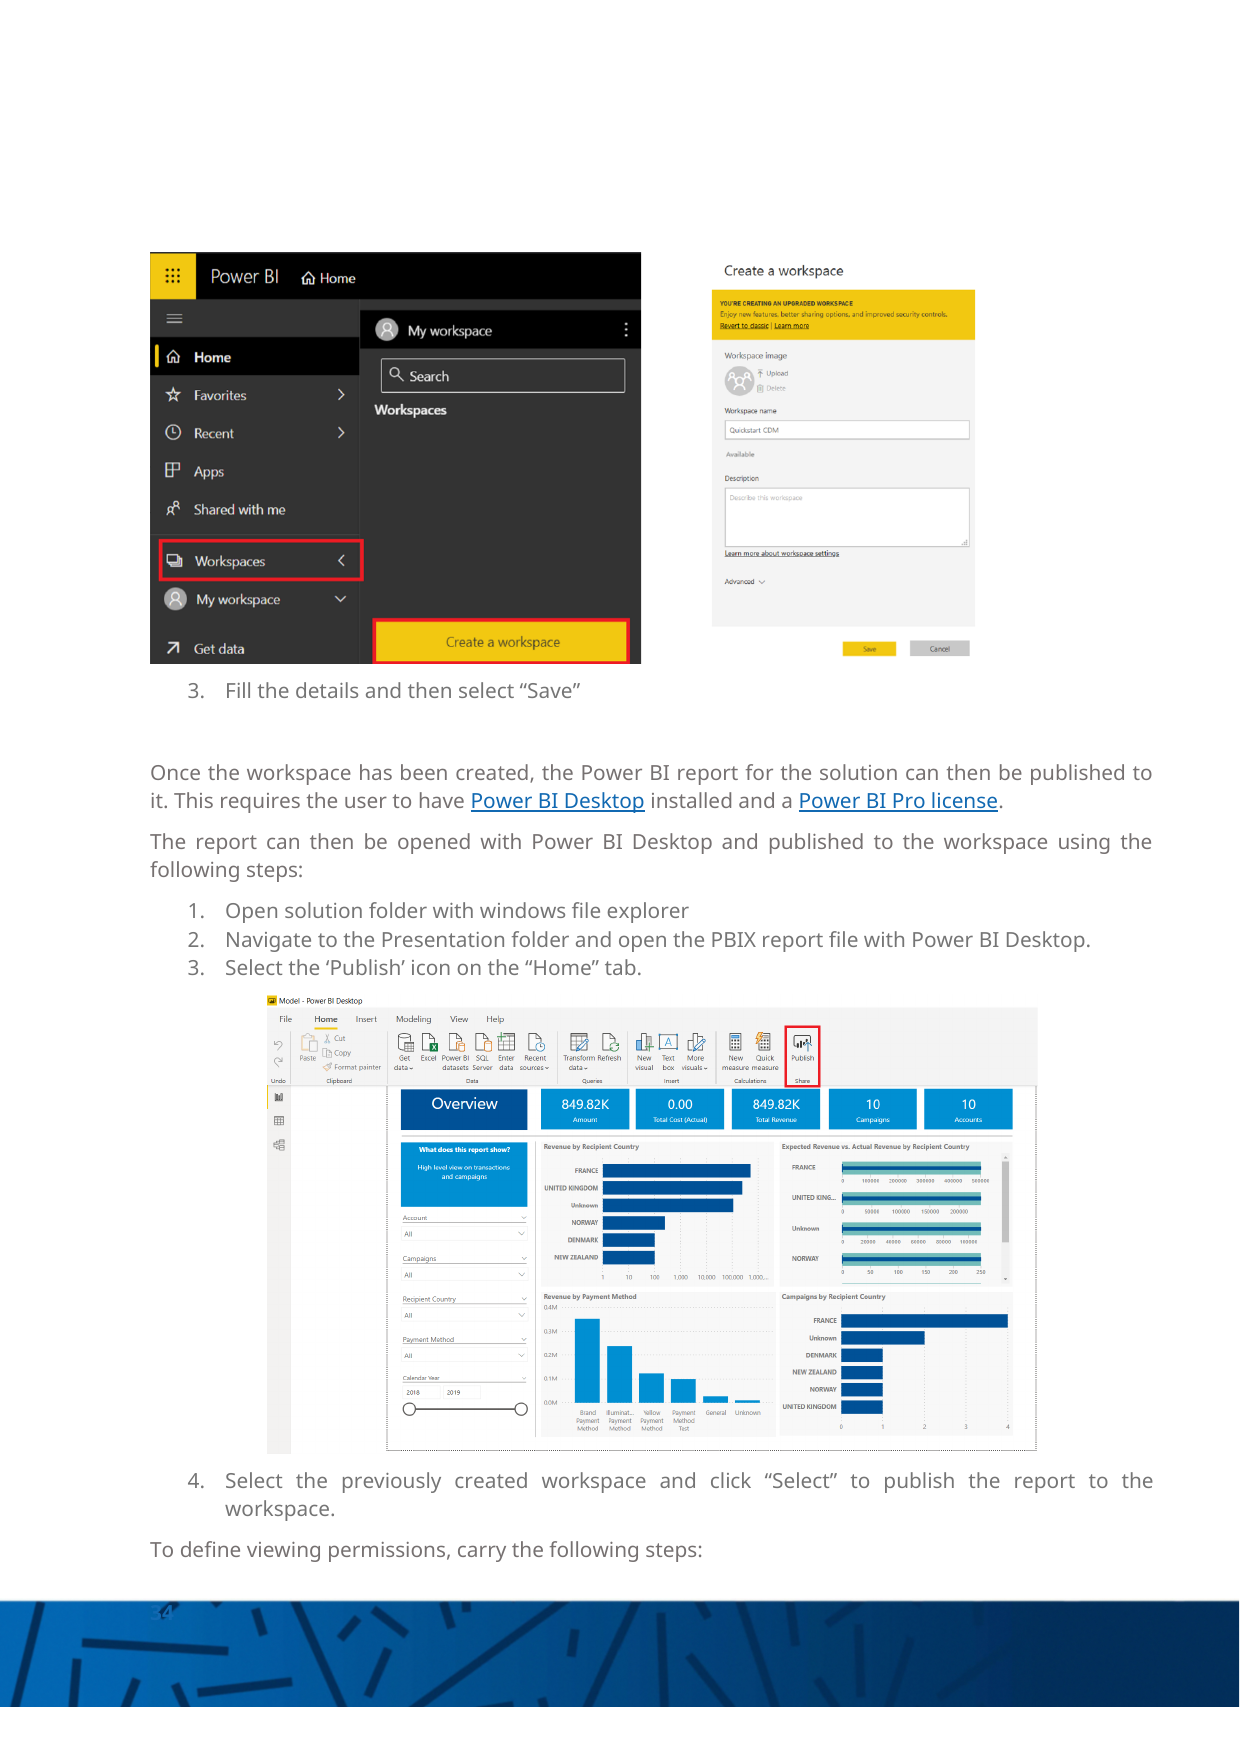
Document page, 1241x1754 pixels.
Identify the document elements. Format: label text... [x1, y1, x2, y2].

picture [150, 252, 642, 664]
list Select the ‘Publish’ icon on the “Home” tab. [187, 953, 1155, 982]
list Open solution folder with windows file explorer [187, 896, 1155, 925]
text To define viewing permissions, carry the following steps: [150, 1535, 1155, 1563]
text Once the workspace has been created, the Power BI report for the solution can then be published to it. This requires the user to have Power BI Desktop installed and a Power BI Pro license. [150, 758, 1155, 814]
picture [267, 994, 1038, 1454]
list Navigate to the Presentation folder and open the PBIX report file with Power BI Desktop. [187, 925, 1155, 953]
list Select the previously created workspace and click “Select” to publish the report to the workspace. [187, 1466, 1155, 1523]
text The report can then be opened with Power BI Desktop and published to the workspace using the following steps: [150, 827, 1155, 884]
list Fill the details and then select “Save” [187, 676, 1155, 704]
picture [0, 1598, 1240, 1707]
picture [711, 255, 976, 664]
